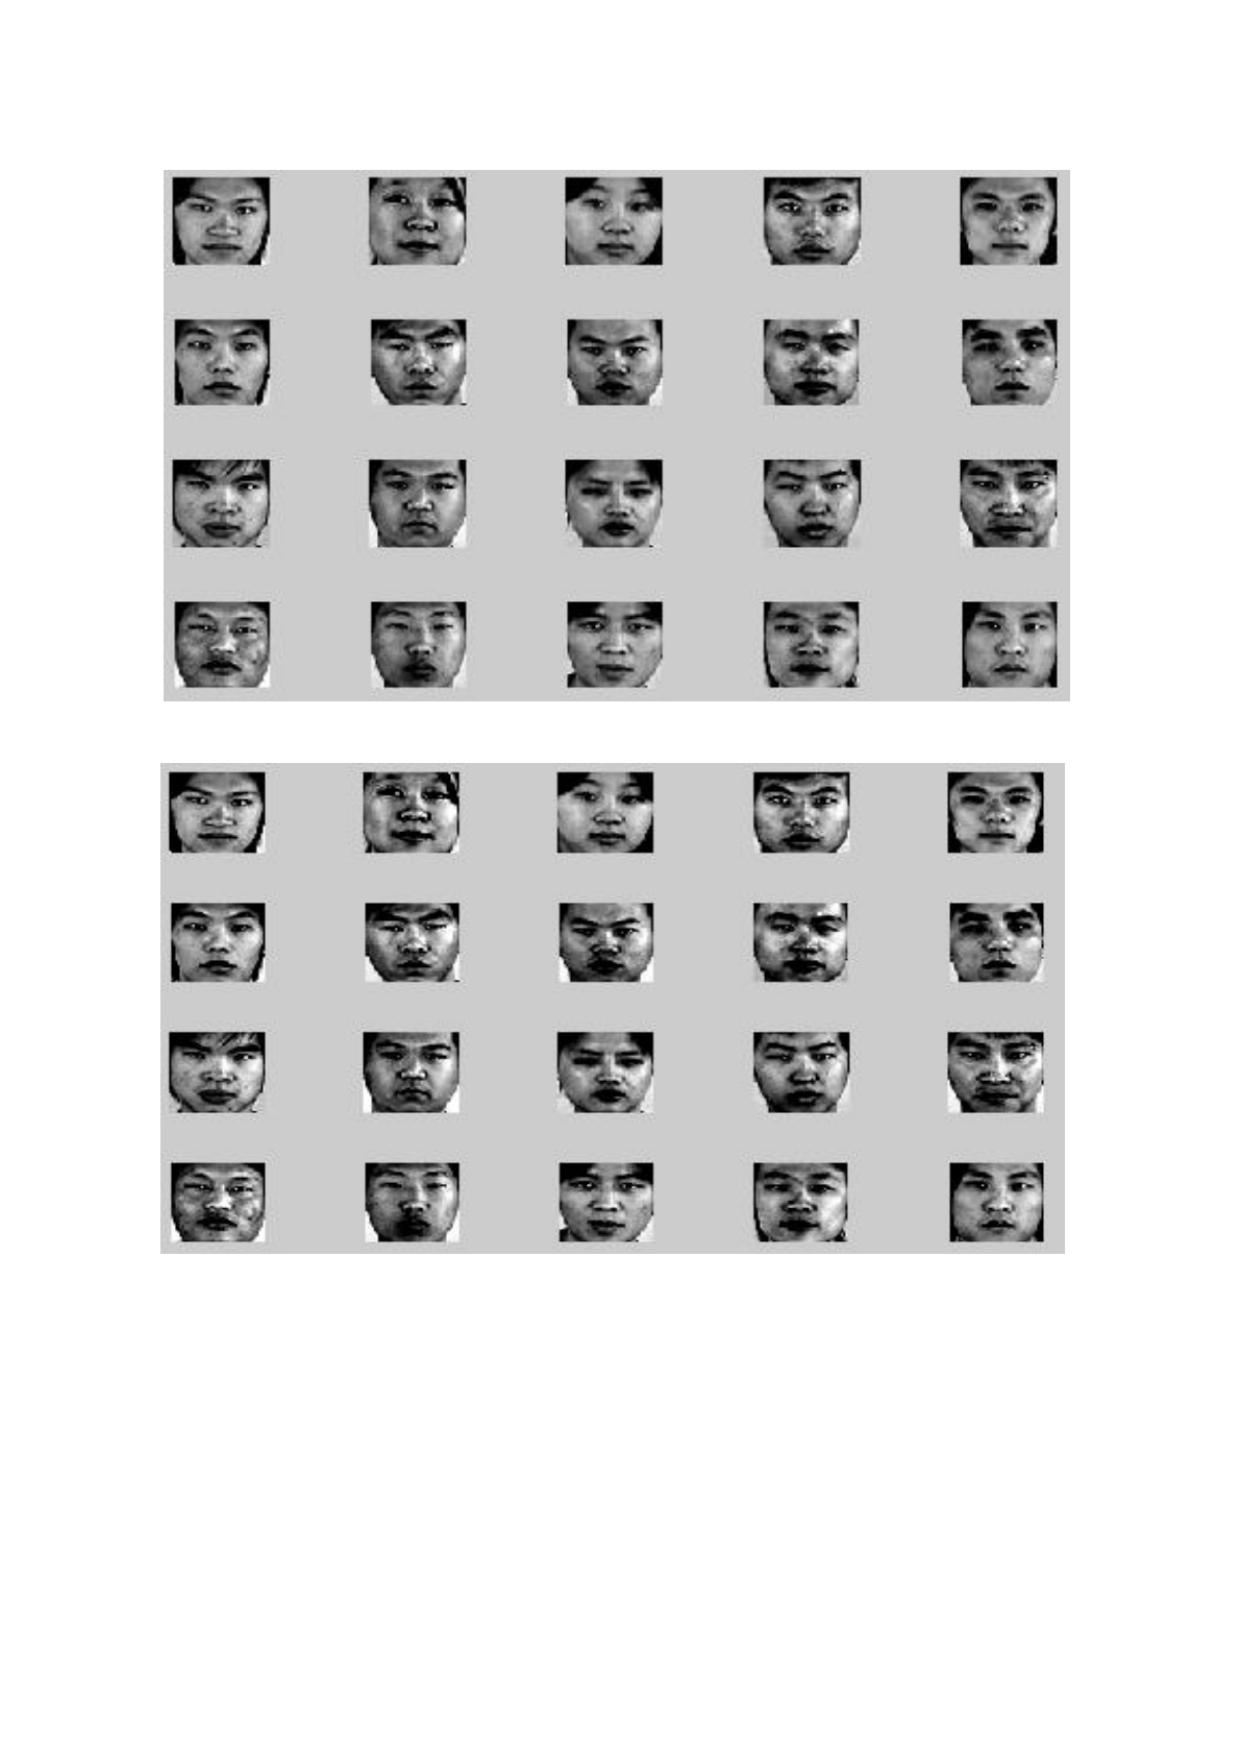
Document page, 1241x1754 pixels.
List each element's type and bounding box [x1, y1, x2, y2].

picture [149, 147, 1091, 1281]
